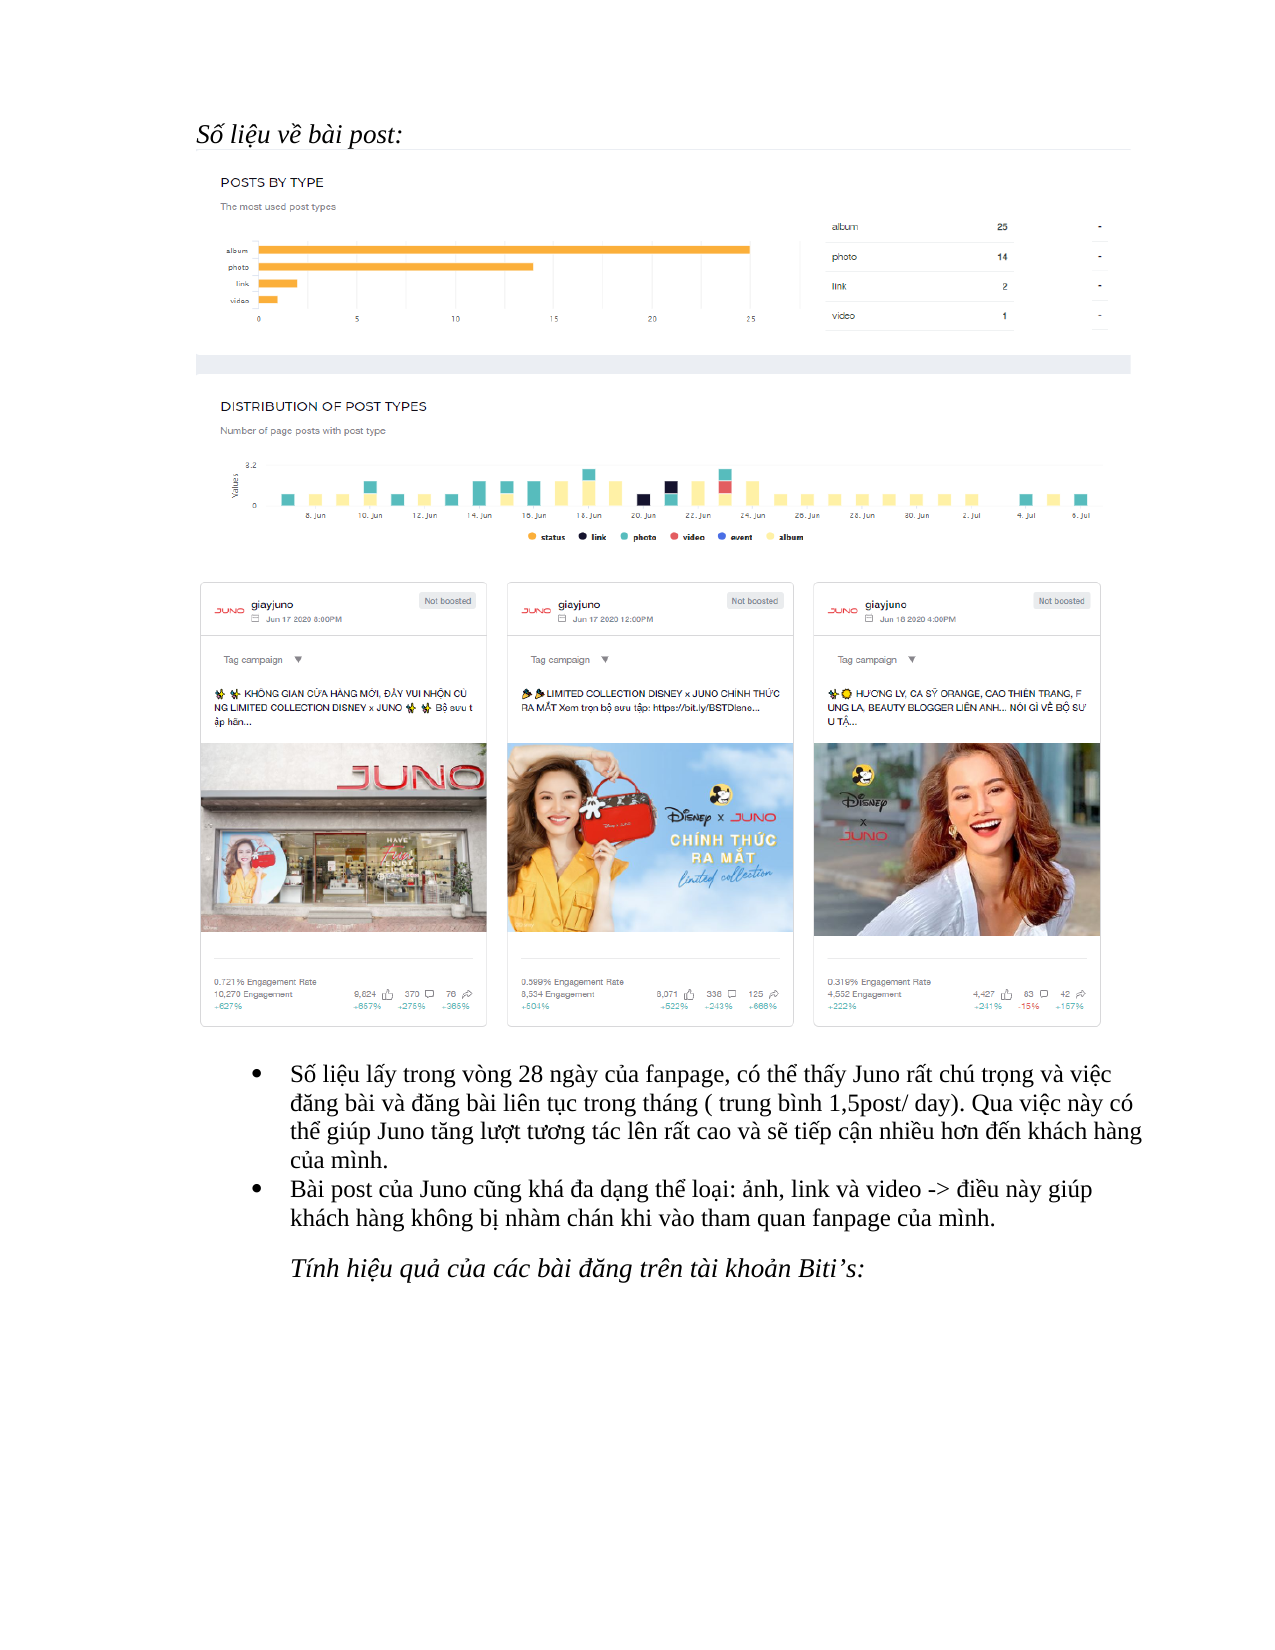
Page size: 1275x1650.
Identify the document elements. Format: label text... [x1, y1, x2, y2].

text Tính hiệu quả của các bài đăng trên tài khoản Biti’s: [215, 1252, 1157, 1283]
list Bài post của Juno cũng khá đa dạng thể loại: ảnh, link và video -> điều này giúp khách hàng không bị nhàm chán khi vào tham quan fanpage của mình. [252, 1174, 1157, 1231]
picture [196, 149, 1131, 1028]
list Số liệu lấy trong vòng 28 ngày của fanpage, có thể thấy Juno rất chú trọng và việc đăng bài và đăng bài liên tục trong tháng ( trung bình 1,5post/ day). Qua việc này có thể giúp Juno tăng lượt tương tác lên rất cao và sẽ tiếp cận nhiều hơn đến khách hàng của mình. [252, 1059, 1157, 1174]
